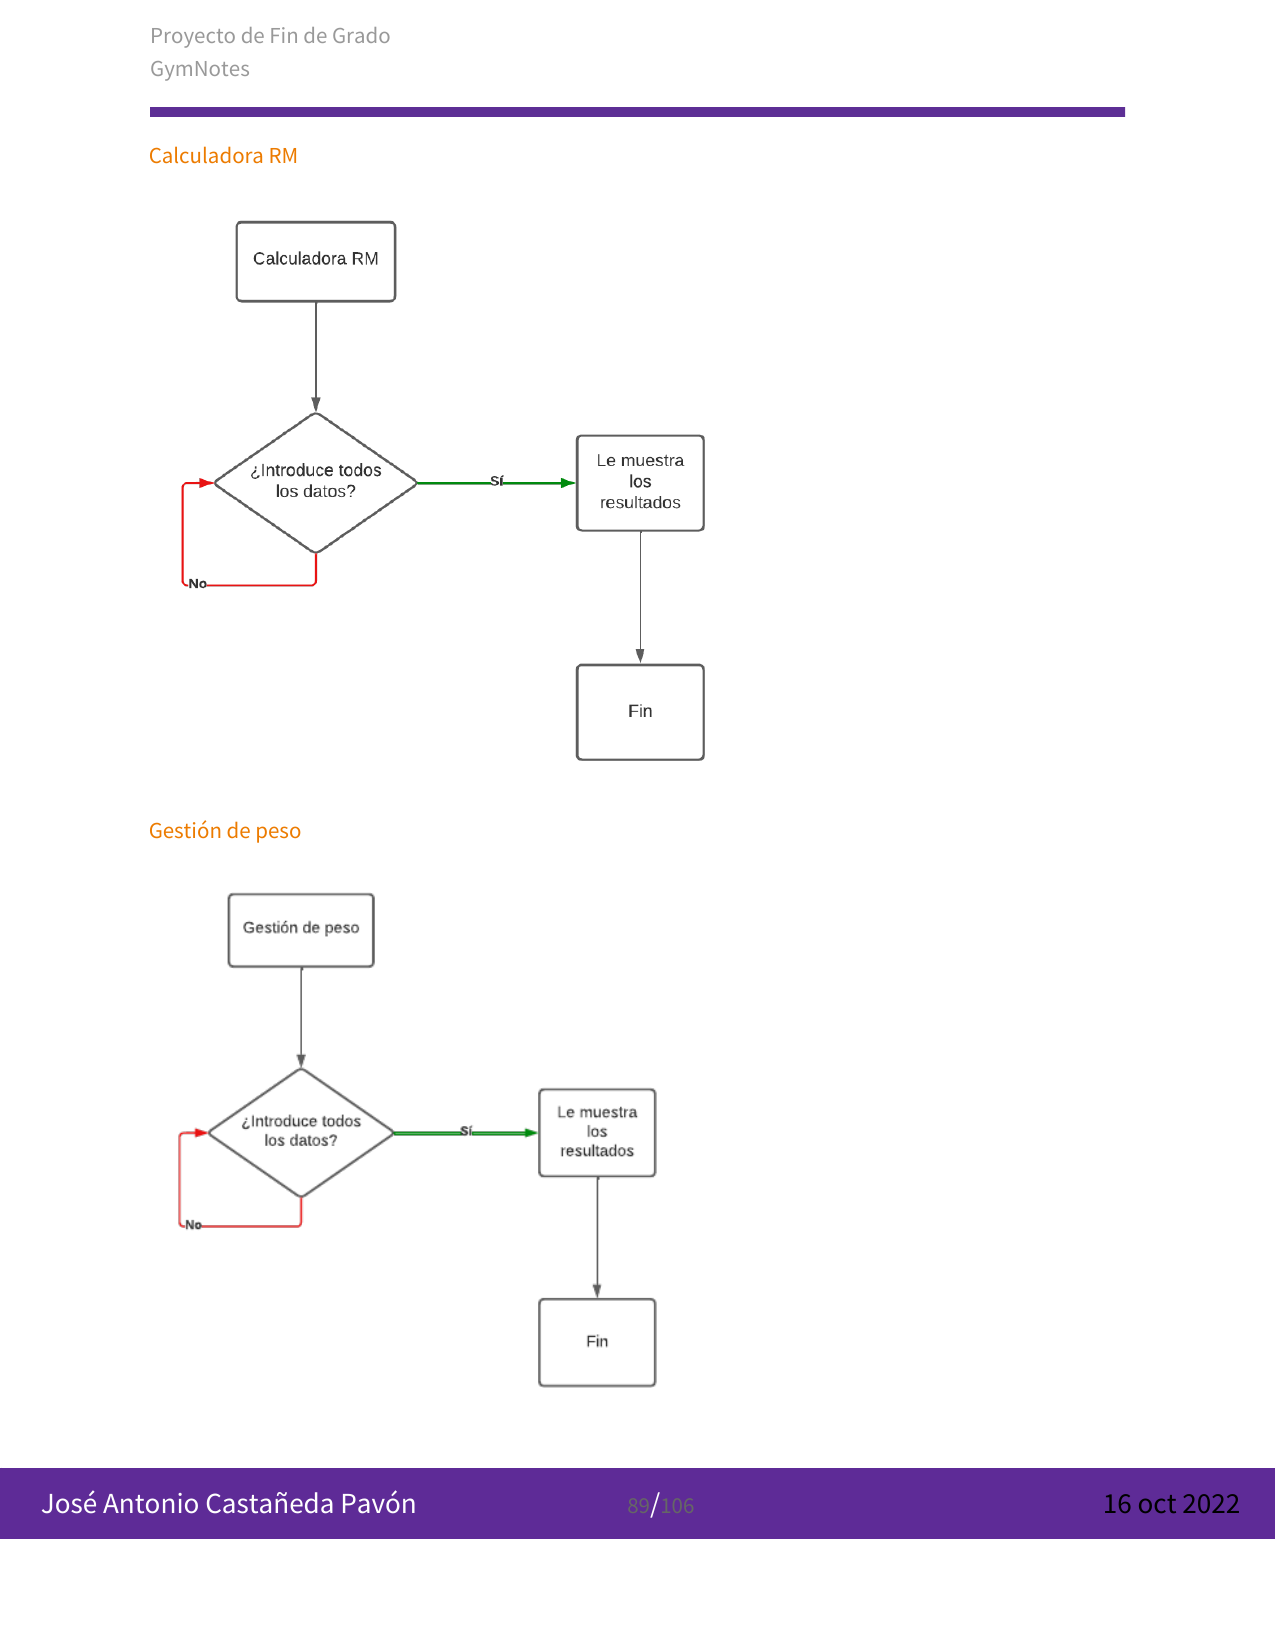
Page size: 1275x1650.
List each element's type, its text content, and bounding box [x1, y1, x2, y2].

subtitle Calculadora RM [148, 141, 1127, 169]
picture [150, 107, 1125, 117]
picture [150, 190, 735, 791]
subtitle Gestión de peso [148, 816, 1127, 844]
picture [150, 865, 684, 1414]
